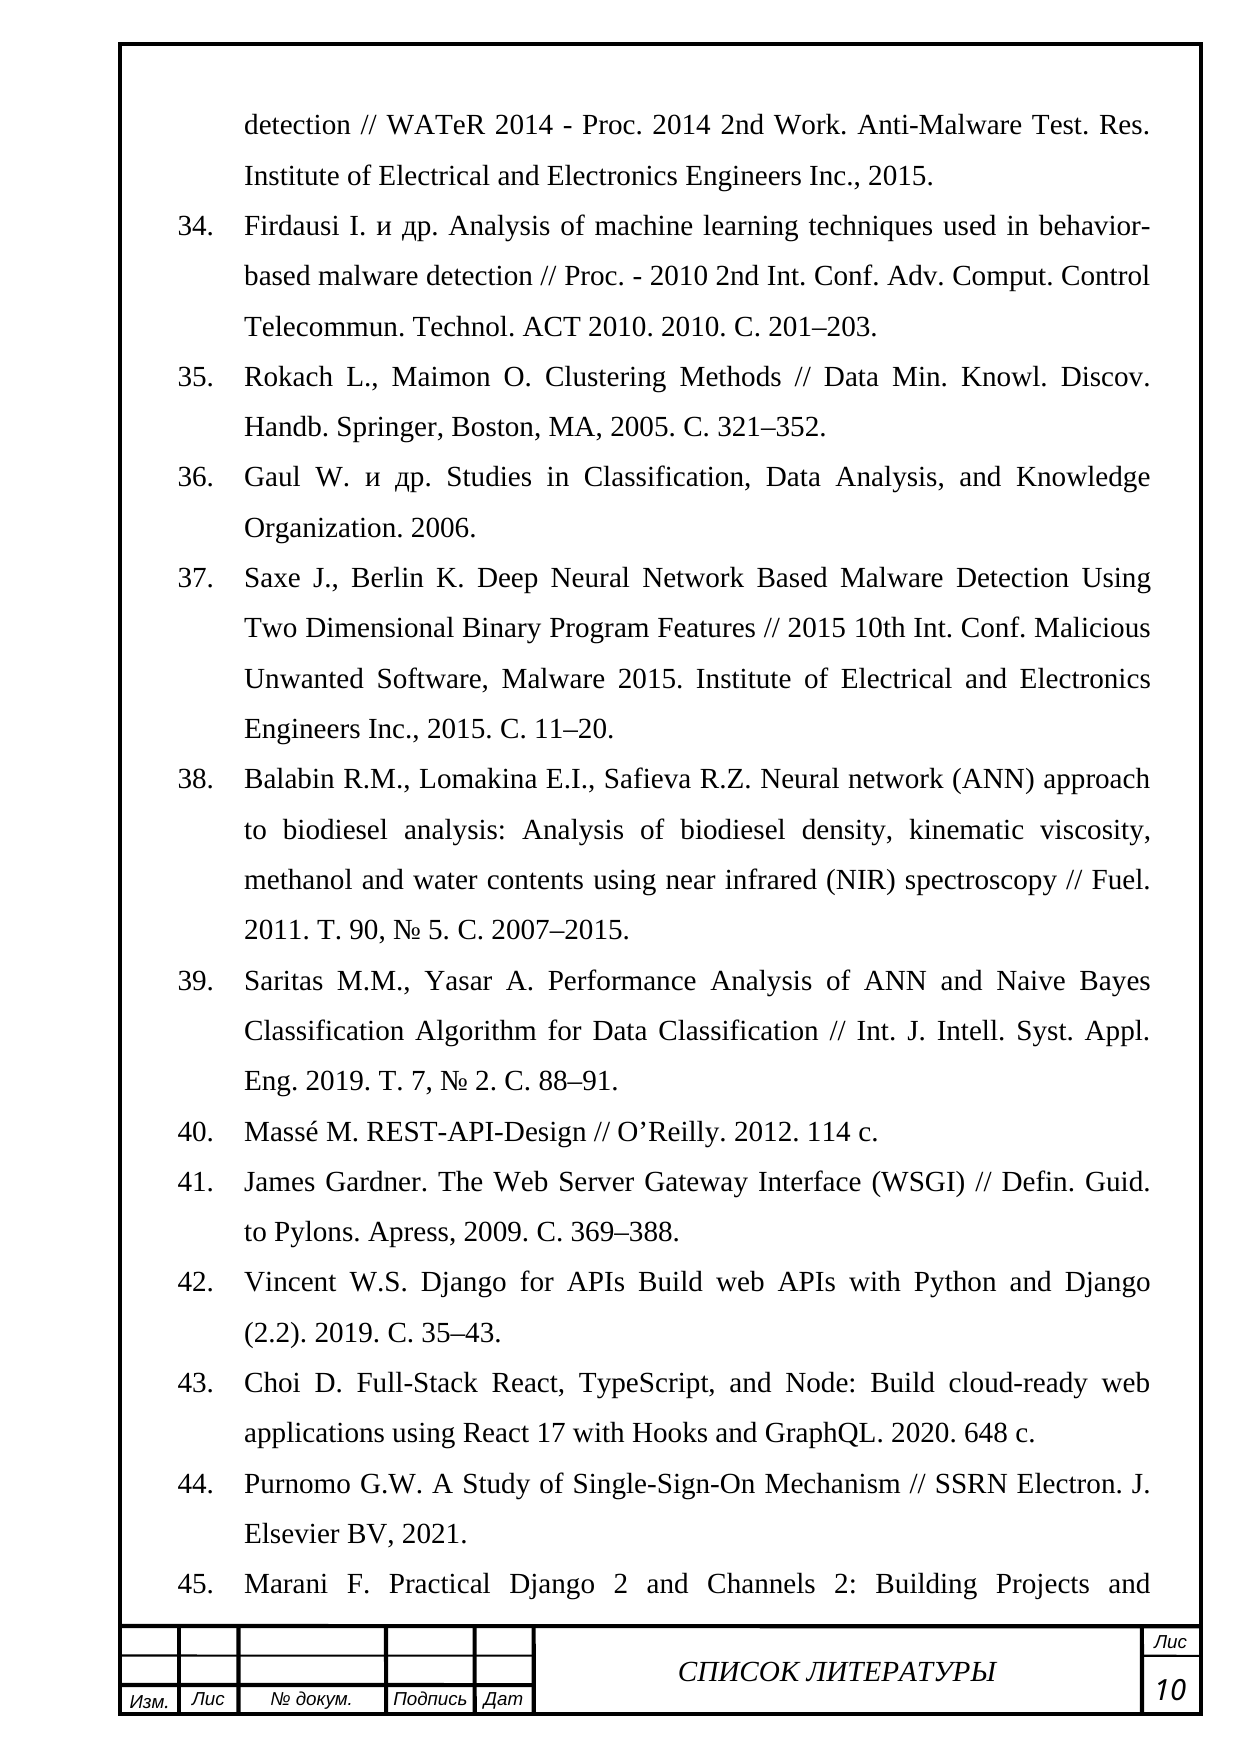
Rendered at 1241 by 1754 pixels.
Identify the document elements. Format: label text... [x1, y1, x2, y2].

text 42. Vincent W.S. Django for APIs Build web APIs with Python and Django (2.2). 2019. С. 35–43. [177, 1264, 1152, 1348]
text 37. Saxe J., Berlin K. Deep Neural Network Based Malware Detection Using Two Dimensional Binary Program Features // 2015 10th Int. Conf. Malicious Unwanted Software, Malware 2015. Institute of Electrical and Electronics Engineers Inc., 2015. С. 11–20. [177, 560, 1152, 745]
text 43. Choi D. Full-Stack React, TypeScript, and Node: Build cloud-ready web applications using React 17 with Hooks and GraphQL. 2020. 648 с. [177, 1365, 1152, 1449]
text 36. Gaul W. и др. Studies in Classification, Data Analysis, and Knowledge Organization. 2006. [177, 459, 1152, 543]
text 39. Saritas M.M., Yasar A. Performance Analysis of ANN and Naive Bayes Classification Algorithm for Data Classification // Int. J. Intell. Syst. Appl. Eng. 2019. Т. 7, № 2. С. 88–91. [177, 963, 1152, 1097]
text 44. Purnomo G.W. A Study of Single-Sign-On Mechanism // SSRN Electron. J. Elsevier BV, 2021. [177, 1466, 1152, 1550]
text 35. Rokach L., Maimon O. Clustering Methods // Data Min. Knowl. Discov. Handb. Springer, Boston, MA, 2005. С. 321–352. [177, 359, 1152, 443]
text 34. Firdausi I. и др. Analysis of machine learning techniques used in behavior-based malware detection // Proc. - 2010 2nd Int. Conf. Adv. Comput. Control Telecommun. Technol. ACT 2010. 2010. С. 201–203. [177, 208, 1152, 342]
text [177, 1566, 1152, 1600]
text 38. Balabin R.M., Lomakina E.I., Safieva R.Z. Neural network (ANN) approach to biodiesel analysis: Analysis of biodiesel density, kinematic viscosity, methanol and water contents using near infrared (NIR) spectroscopy // Fuel. 2011. Т. 90, № 5. С. 2007–2015. [177, 761, 1152, 946]
text 41. James Gardner. The Web Server Gateway Interface (WSGI) // Defin. Guid. to Pylons. Apress, 2009. С. 369–388. [177, 1164, 1152, 1248]
text 40. Massé M. REST-API-Design // O’Reilly. 2012. 114 с. [177, 1114, 1152, 1147]
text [177, 107, 1152, 191]
